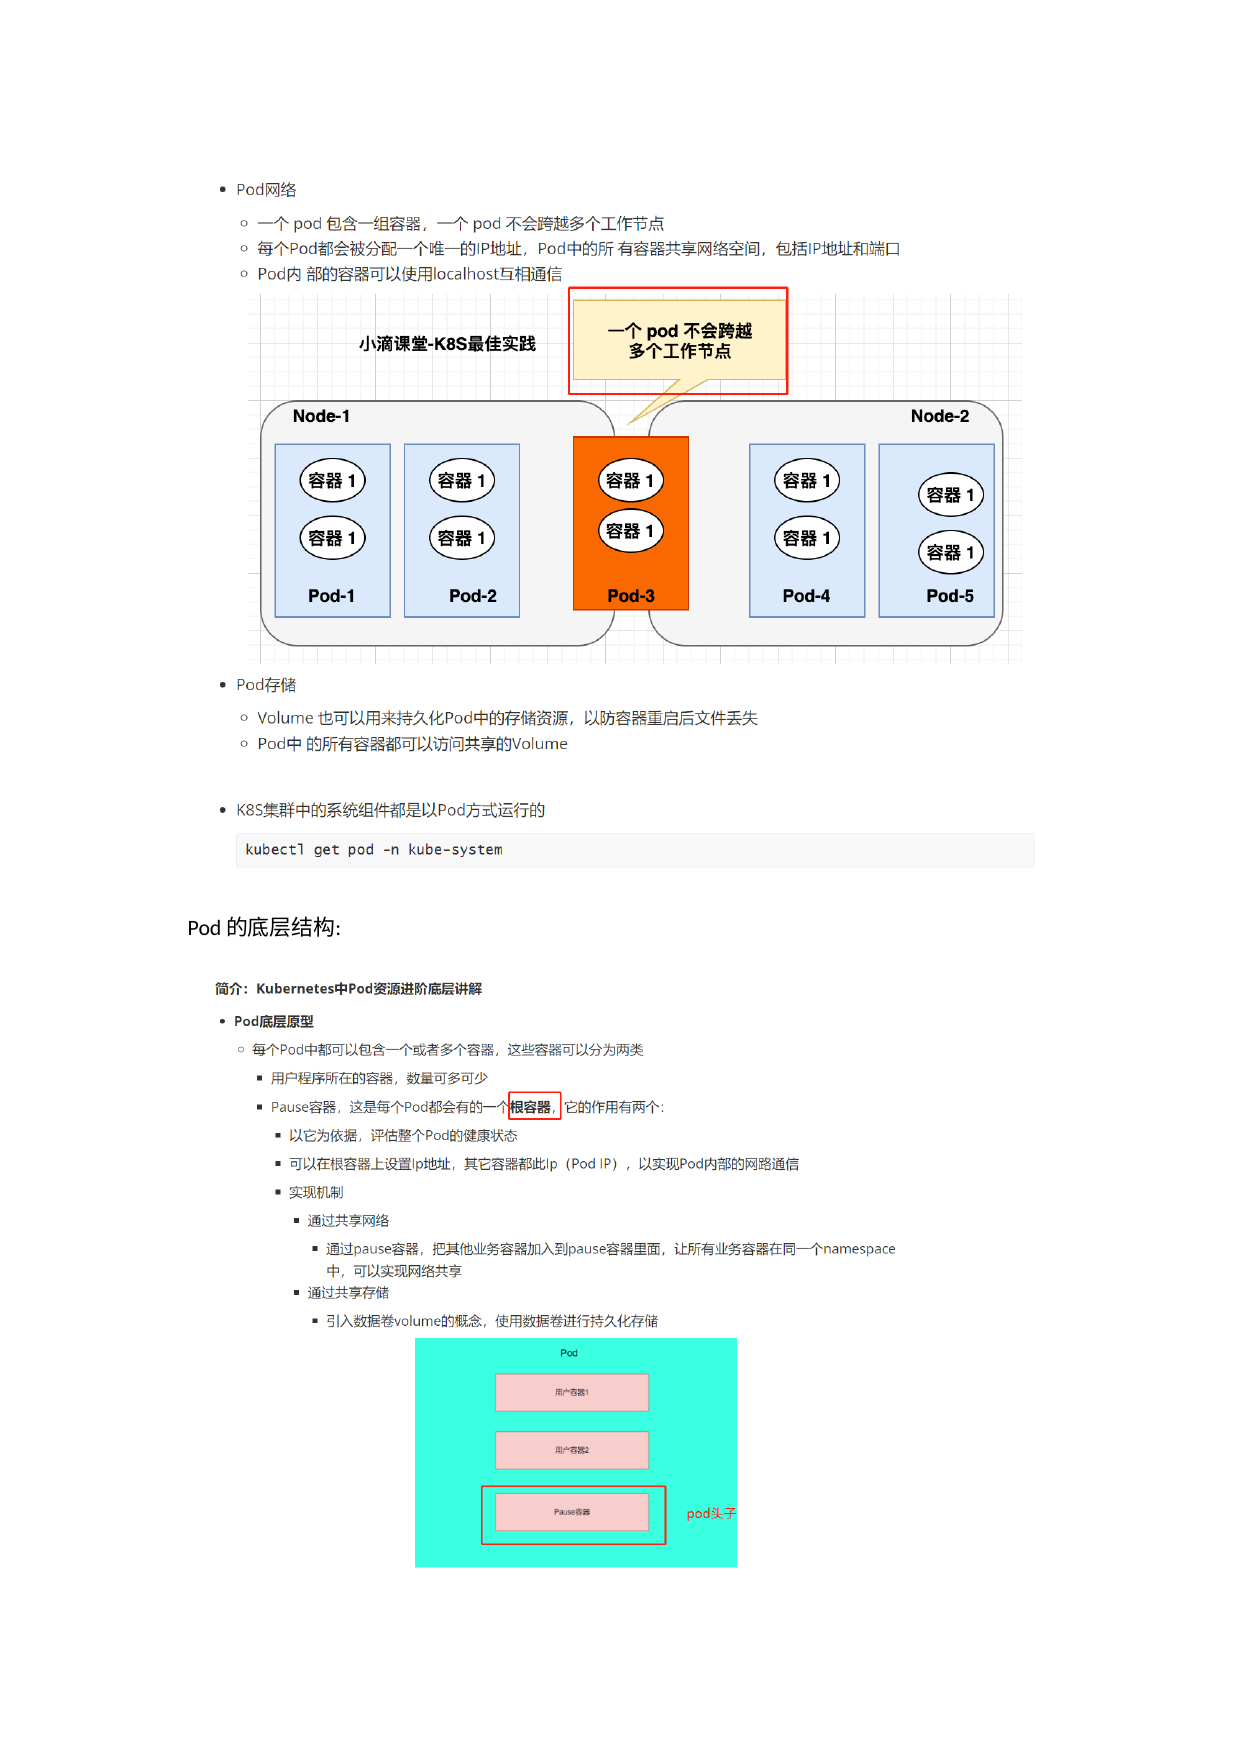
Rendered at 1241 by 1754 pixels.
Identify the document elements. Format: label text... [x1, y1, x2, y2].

text Pod的底层结构: [187, 909, 1053, 942]
picture [187, 974, 953, 1572]
picture [187, 162, 1065, 903]
